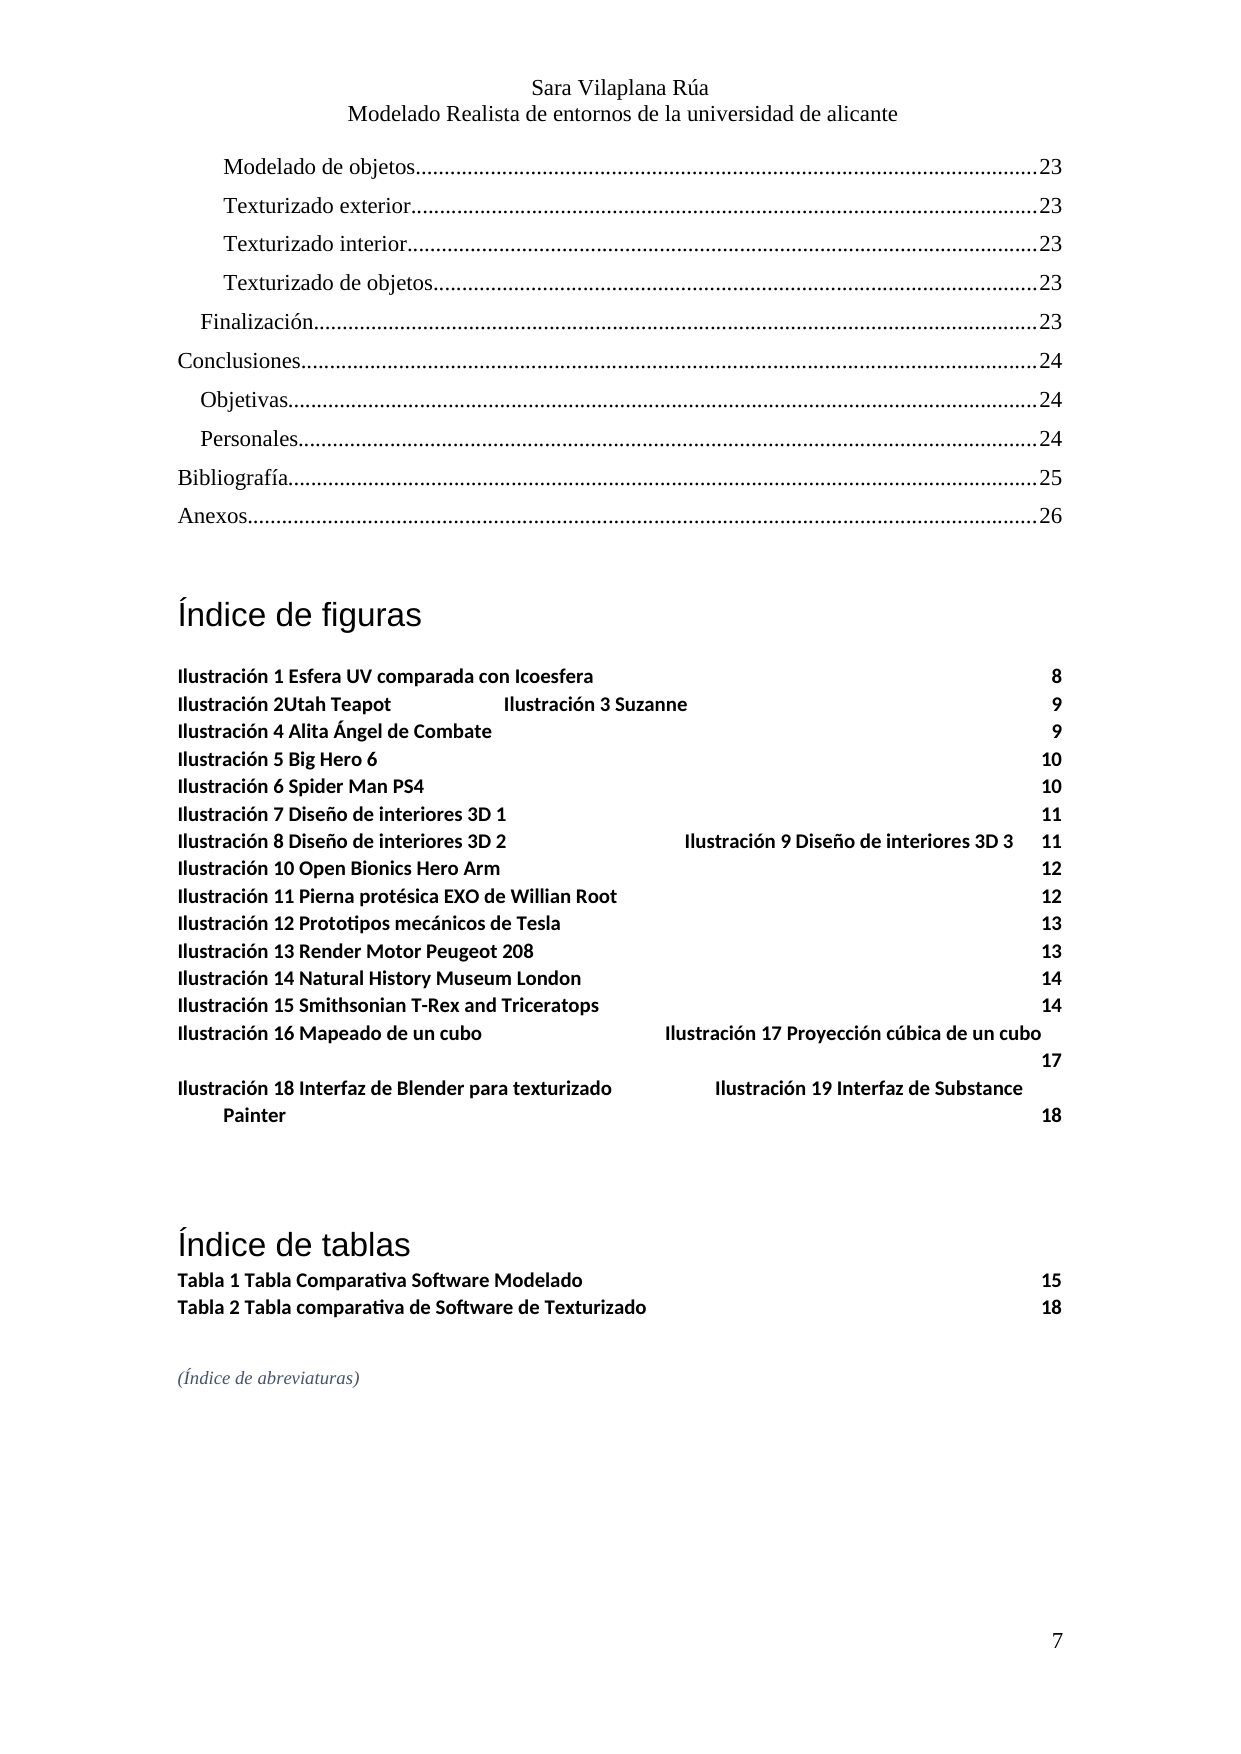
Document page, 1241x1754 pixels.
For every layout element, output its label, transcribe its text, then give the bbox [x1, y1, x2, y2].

text Ilustración 4 Alita Ángel de Combate 9 [177, 719, 1063, 744]
text Ilustración 1 Esfera UV comparada con Icoesfera 8 [177, 664, 1063, 689]
text Tabla 2 Tabla comparativa de Software de Texturizado 18 [177, 1294, 1063, 1320]
text Ilustración 10 Open Bionics Hero Arm 12 [177, 856, 1063, 881]
text Ilustración 13 Render Motor Peugeot 208 13 [177, 938, 1063, 963]
text Ilustración 6 Spider Man PS4 10 [177, 773, 1063, 799]
text Ilustración 8 Diseño de interiores 3D 2 Ilustración 9 Diseño de interiores 3D 3 11 [177, 828, 1063, 854]
text Ilustración 15 Smithsonian T-Rex and Triceratops 14 [177, 993, 1063, 1018]
text Ilustración 18 Interfaz de Blender para texturizado Ilustración 19 Interfaz de Substance Painter 18 [177, 1075, 1063, 1128]
text Ilustración 16 Mapeado de un cubo Ilustración 17 Proyección cúbica de un cubo 17 [177, 1020, 1063, 1073]
text Ilustración 11 Pierna protésica EXO de Willian Root 12 [177, 883, 1063, 908]
subtitle Índice de tablas [177, 1225, 1063, 1264]
text Tabla 1 Tabla Comparativa Software Modelado 15 [177, 1267, 1063, 1292]
text Ilustración 2Utah Teapot Ilustración 3 Suzanne 9 [177, 691, 1063, 716]
text Ilustración 5 Big Hero 6 10 [177, 746, 1063, 771]
subtitle Índice de figuras [177, 595, 1063, 633]
text Ilustración 12 Prototipos mecánicos de Tesla 13 [177, 910, 1063, 936]
text Ilustración 14 Natural History Museum London 14 [177, 965, 1063, 991]
text (Índice de abreviaturas) [177, 1367, 1063, 1388]
text Ilustración 7 Diseño de interiores 3D 1 11 [177, 801, 1063, 826]
